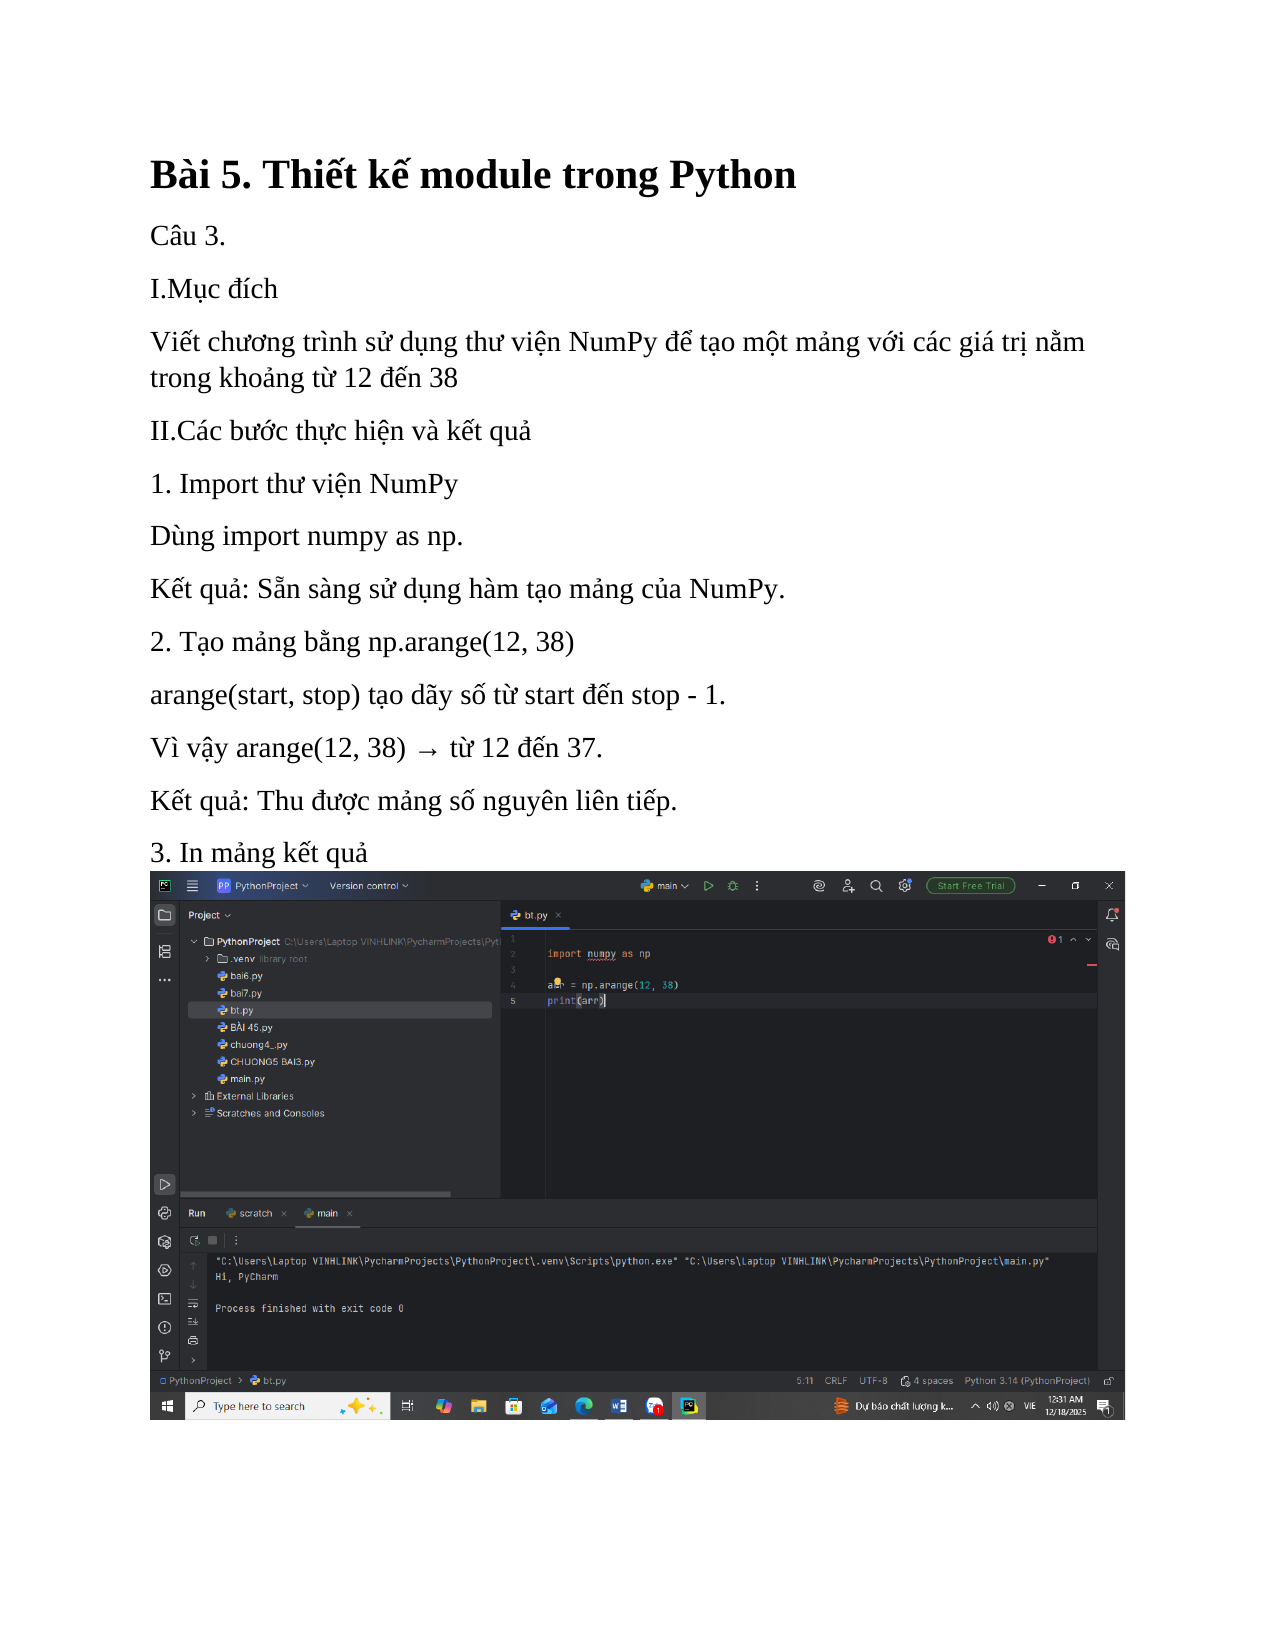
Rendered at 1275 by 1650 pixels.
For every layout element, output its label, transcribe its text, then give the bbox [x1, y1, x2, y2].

text Kết quả: Thu được mảng số nguyên liên tiếp. [150, 783, 1125, 816]
text 3. In mảng kết quả [150, 835, 1125, 871]
text II.Các bước thực hiện và kết quả [150, 413, 1125, 446]
text arange(start, stop) tạo dãy số từ start đến stop - 1. [150, 677, 1125, 711]
text 2. Tạo mảng bằng np.arange(12, 38) [150, 624, 1125, 658]
text Kết quả: Sẵn sàng sử dụng hàm tạo mảng của NumPy. [150, 571, 1125, 605]
text 1. Import thư viện NumPy [150, 466, 1125, 499]
picture [150, 871, 1125, 1420]
text Bài 5. Thiết kế module trong Python [150, 150, 1125, 198]
text I.Mục đích [150, 271, 1125, 305]
text Vì vậy arange(12, 38) → từ 12 đến 37. [150, 730, 1125, 763]
text Câu 3. [150, 218, 1125, 252]
text Dùng import numpy as np. [150, 518, 1125, 552]
text Viết chương trình sử dụng thư viện NumPy để tạo một mảng với các giá trị nằm trong khoảng từ 12 đến 38 [150, 324, 1125, 394]
